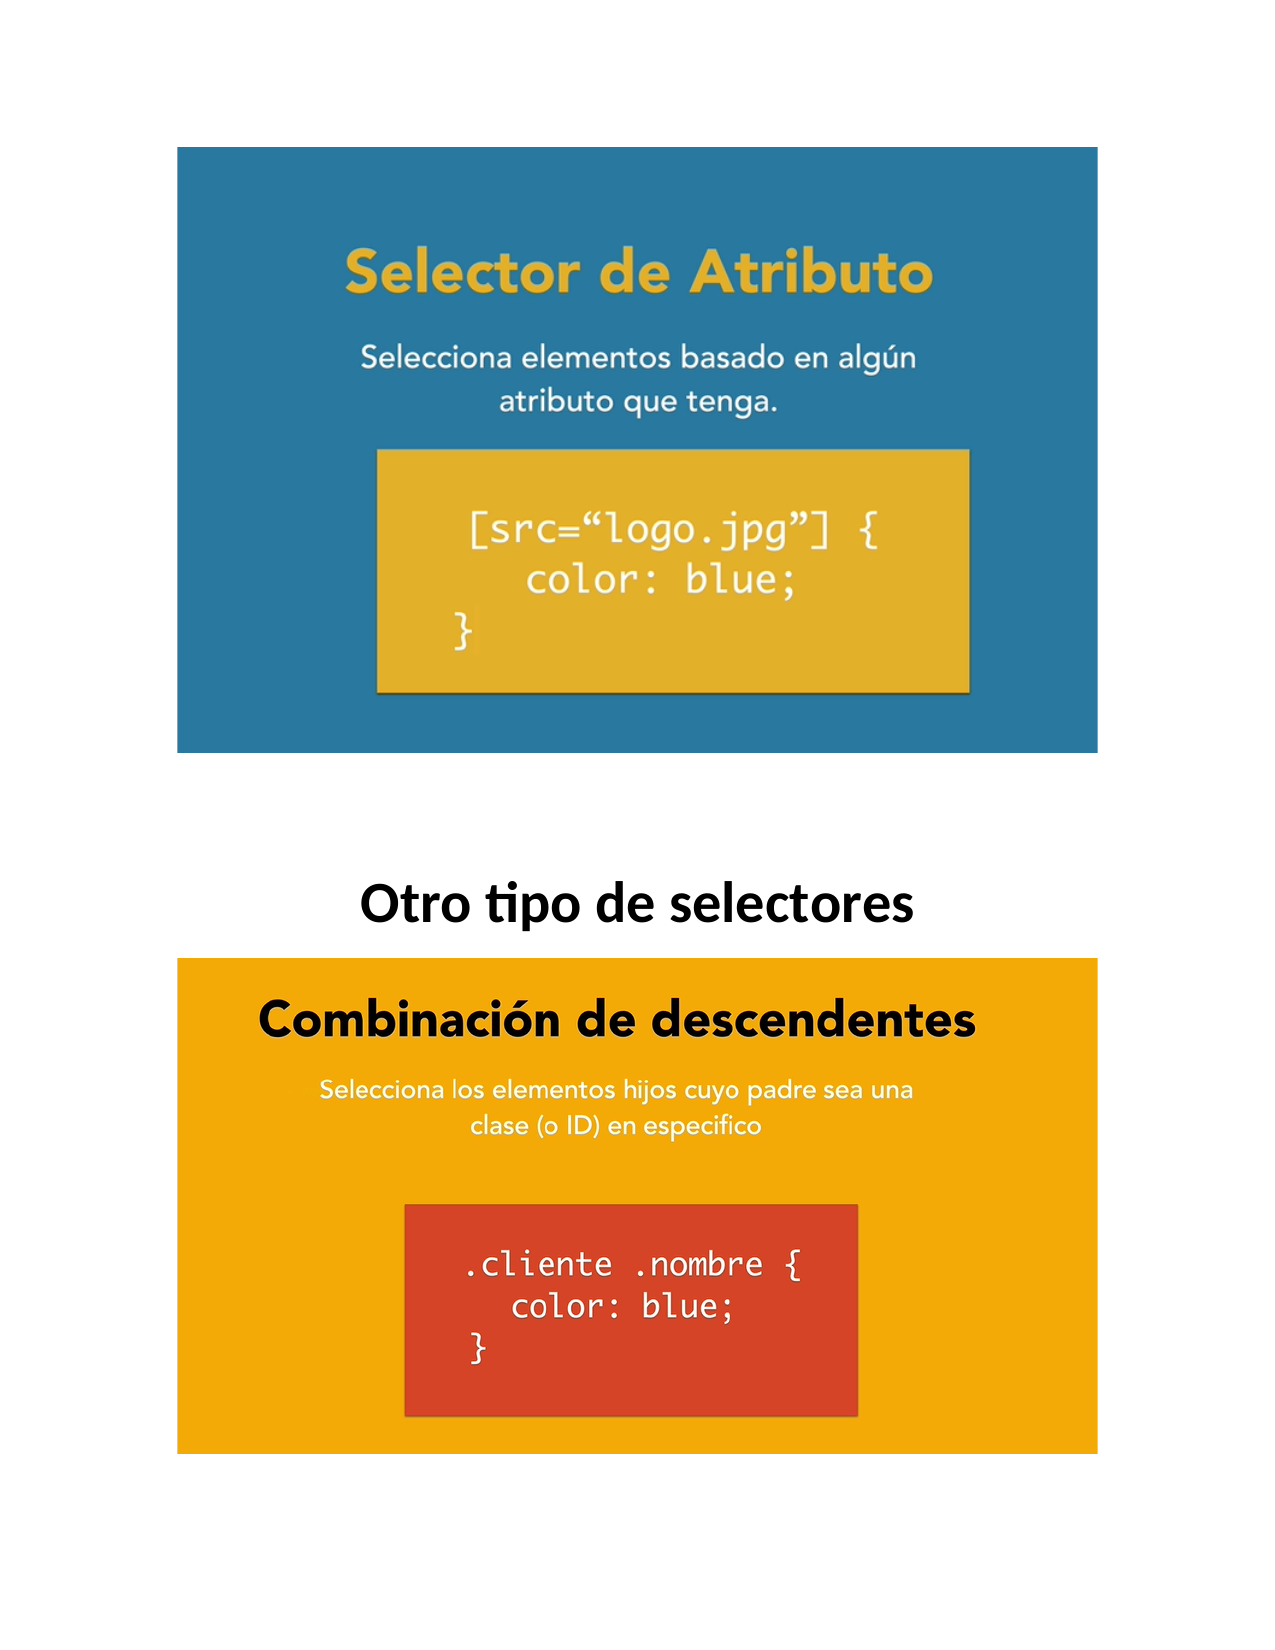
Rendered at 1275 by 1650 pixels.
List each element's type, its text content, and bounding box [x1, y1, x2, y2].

text Otro tipo de selectores [177, 865, 1098, 937]
picture [177, 147, 1098, 753]
picture [177, 958, 1098, 1454]
